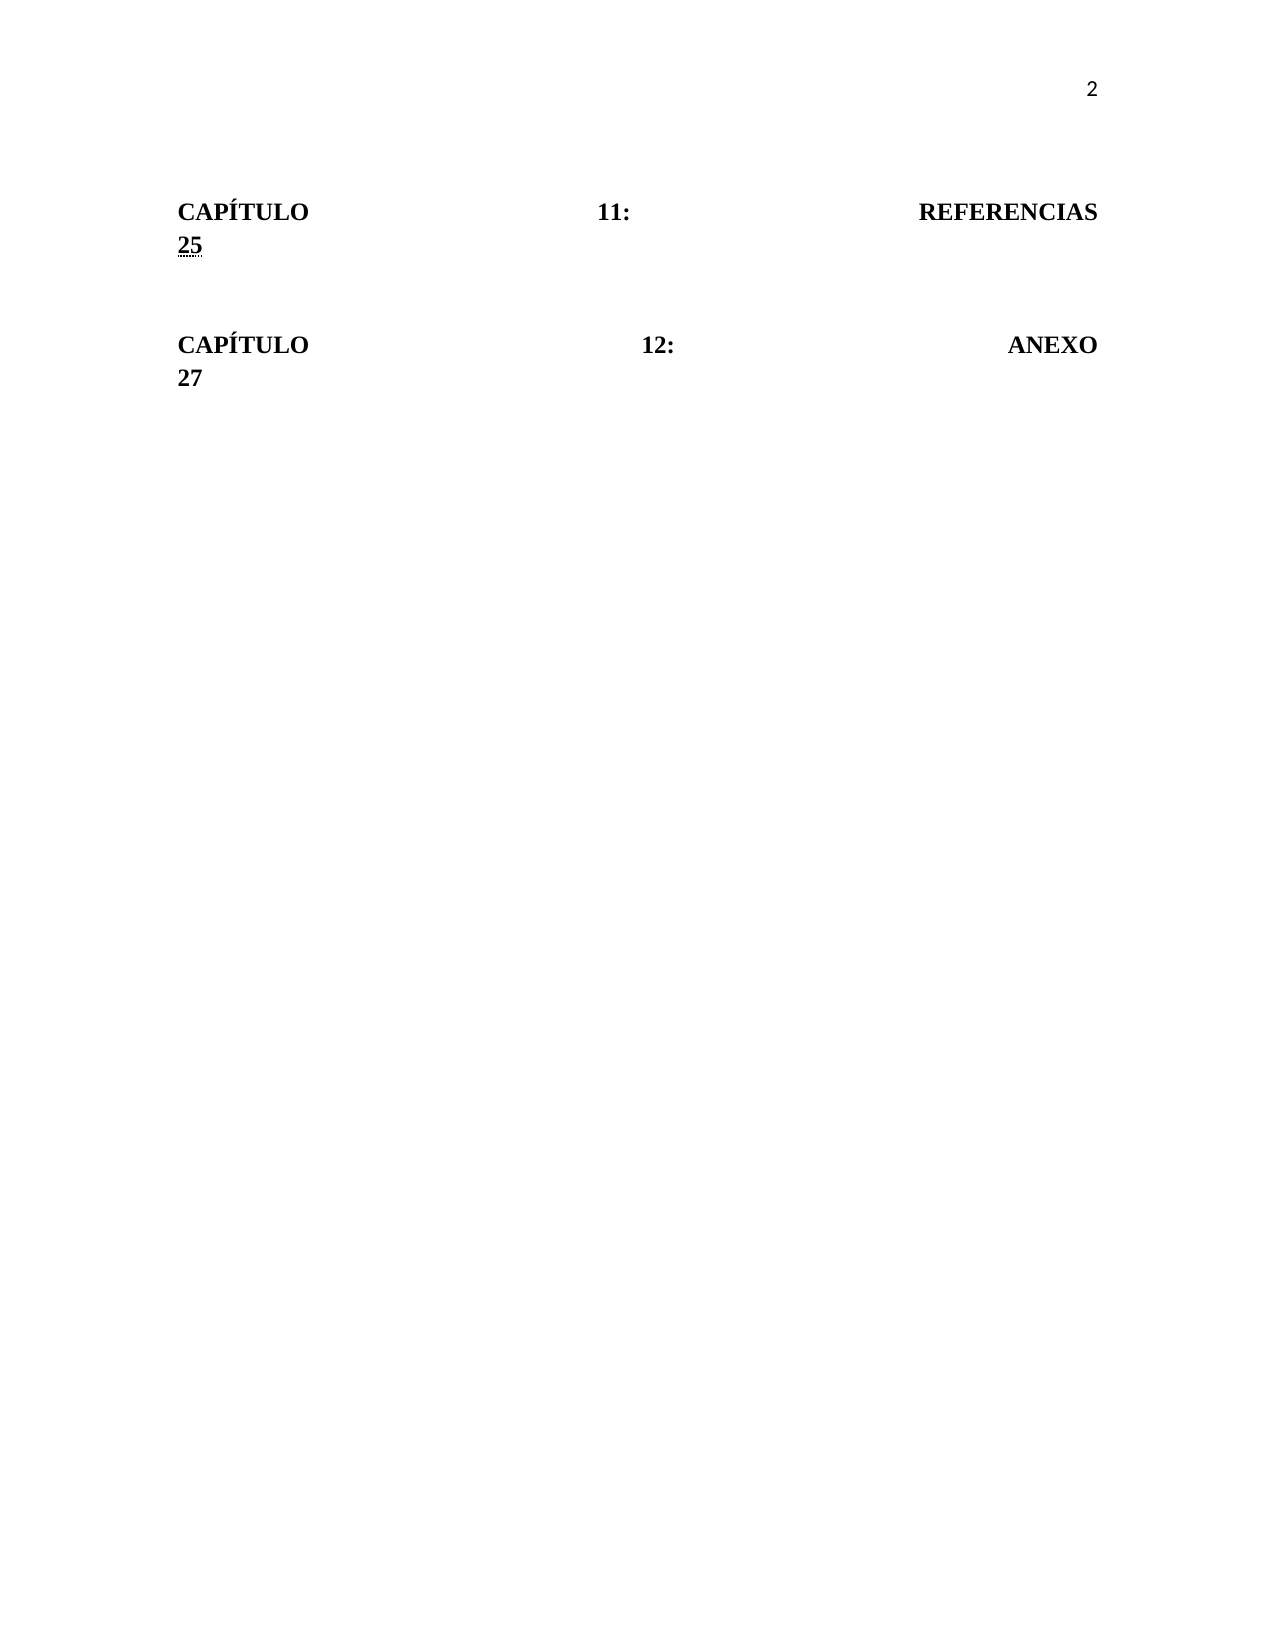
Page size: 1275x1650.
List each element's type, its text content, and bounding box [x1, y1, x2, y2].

text CAPÍTULO 11: REFERENCIAS 25 [177, 197, 1098, 259]
text CAPÍTULO 12: ANEXO 27 [177, 330, 1098, 391]
